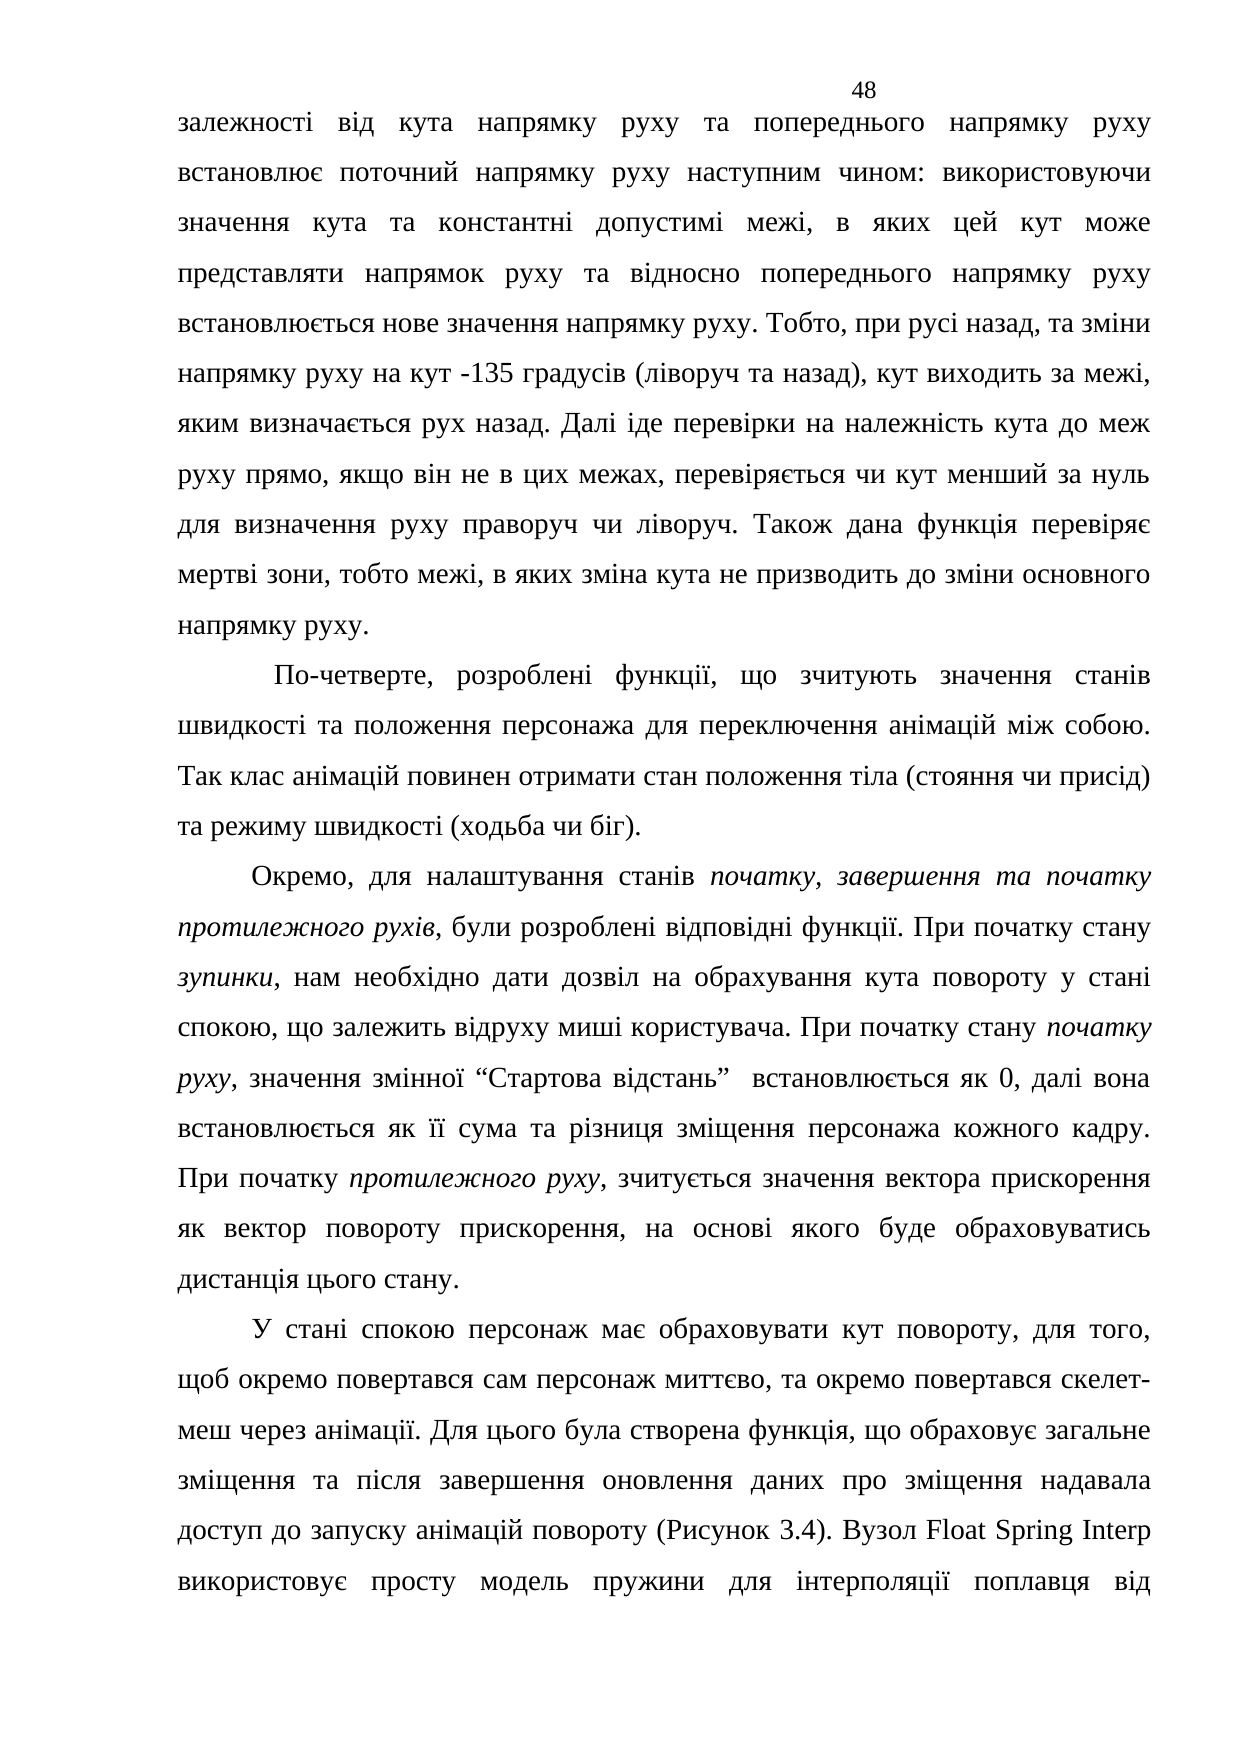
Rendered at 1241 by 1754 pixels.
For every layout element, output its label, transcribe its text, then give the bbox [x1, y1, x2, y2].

text Окремо, для налаштування станів початку, завершення та початку протилежного рухів, були розроблені відповідні функції. При початку стану зупинки, нам необхідно дати дозвіл на обрахування кута повороту у стані спокою, що залежить відруху миші користувача. При початку стану початку руху, значення змінної “Стартова відстань” встановлюється як 0, далі вона встановлюється як її сума та різниця зміщення персонажа кожного кадру. При початку протилежного руху, зчитується значення вектора прискорення як вектор повороту прискорення, на основі якого буде обраховуватись дистанція цього стану. [177, 858, 1152, 1294]
text залежності від кута напрямку руху та попереднього напрямку руху встановлює поточний напрямку руху наступним чином: використовуючи значення кута та константні допустимі межі, в яких цей кут може представляти напрямок руху та відносно попереднього напрямку руху встановлюється нове значення напрямку руху. Тобто, при русі назад, та зміни напрямку руху на кут -135 градусів (ліворуч та назад), кут виходить за межі, яким визначається рух назад. Далі іде перевірки на належність кута до меж руху прямо, якщо він не в цих межах, перевіряється чи кут менший за нуль для визначення руху праворуч чи ліворуч. Також дана функція перевіряє мертві зони, тобто межі, в яких зміна кута не призводить до зміни основного напрямку руху. По-четверте, розроблені функції, що зчитують значення станів швидкості та положення персонажа для переключення анімацій між собою. Так клас анімацій повинен отримати стан положення тіла (стояння чи присід) та режиму швидкості (ходьба чи біг). [177, 104, 1152, 842]
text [177, 1311, 1152, 1596]
